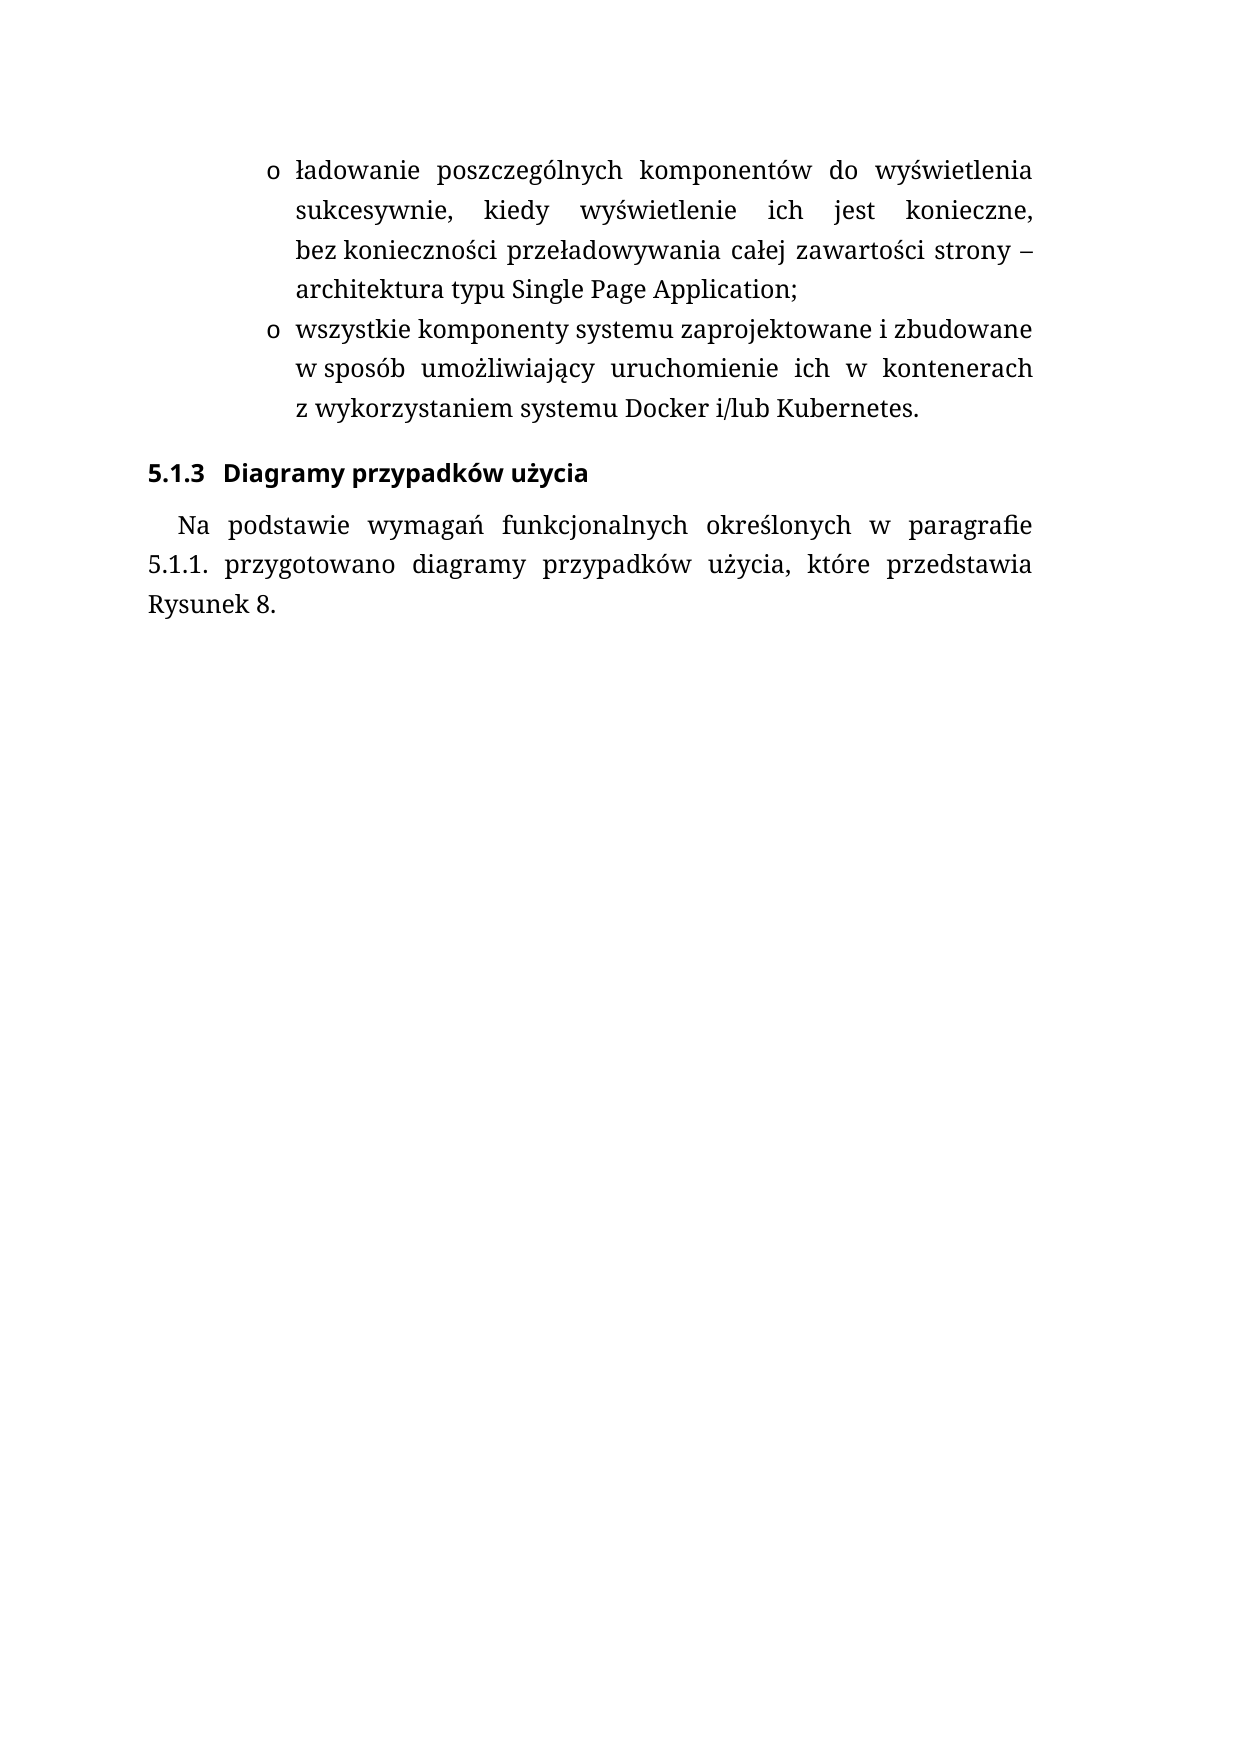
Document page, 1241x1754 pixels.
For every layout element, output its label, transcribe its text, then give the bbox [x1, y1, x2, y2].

list ładowanie poszczególnych komponentów do wyświetlenia sukcesywnie, kiedy wyświetlenie ich jest konieczne, bez konieczności przeładowywania całej zawartości strony – architektura typu Single Page Application; [266, 148, 1033, 306]
list wszystkie komponenty systemu zaprojektowane i zbudowane w sposób umożliwiający uruchomienie ich w kontenerach z wykorzystaniem systemu Docker i/lub Kubernetes. [266, 306, 1033, 425]
text Na podstawie wymagań funkcjonalnych określonych w paragrafie 5.1.1. przygotowano diagramy przypadków użycia, które przedstawia Rysunek 8. [148, 502, 1033, 621]
subtitle Diagramy przypadków użycia [148, 450, 1033, 489]
